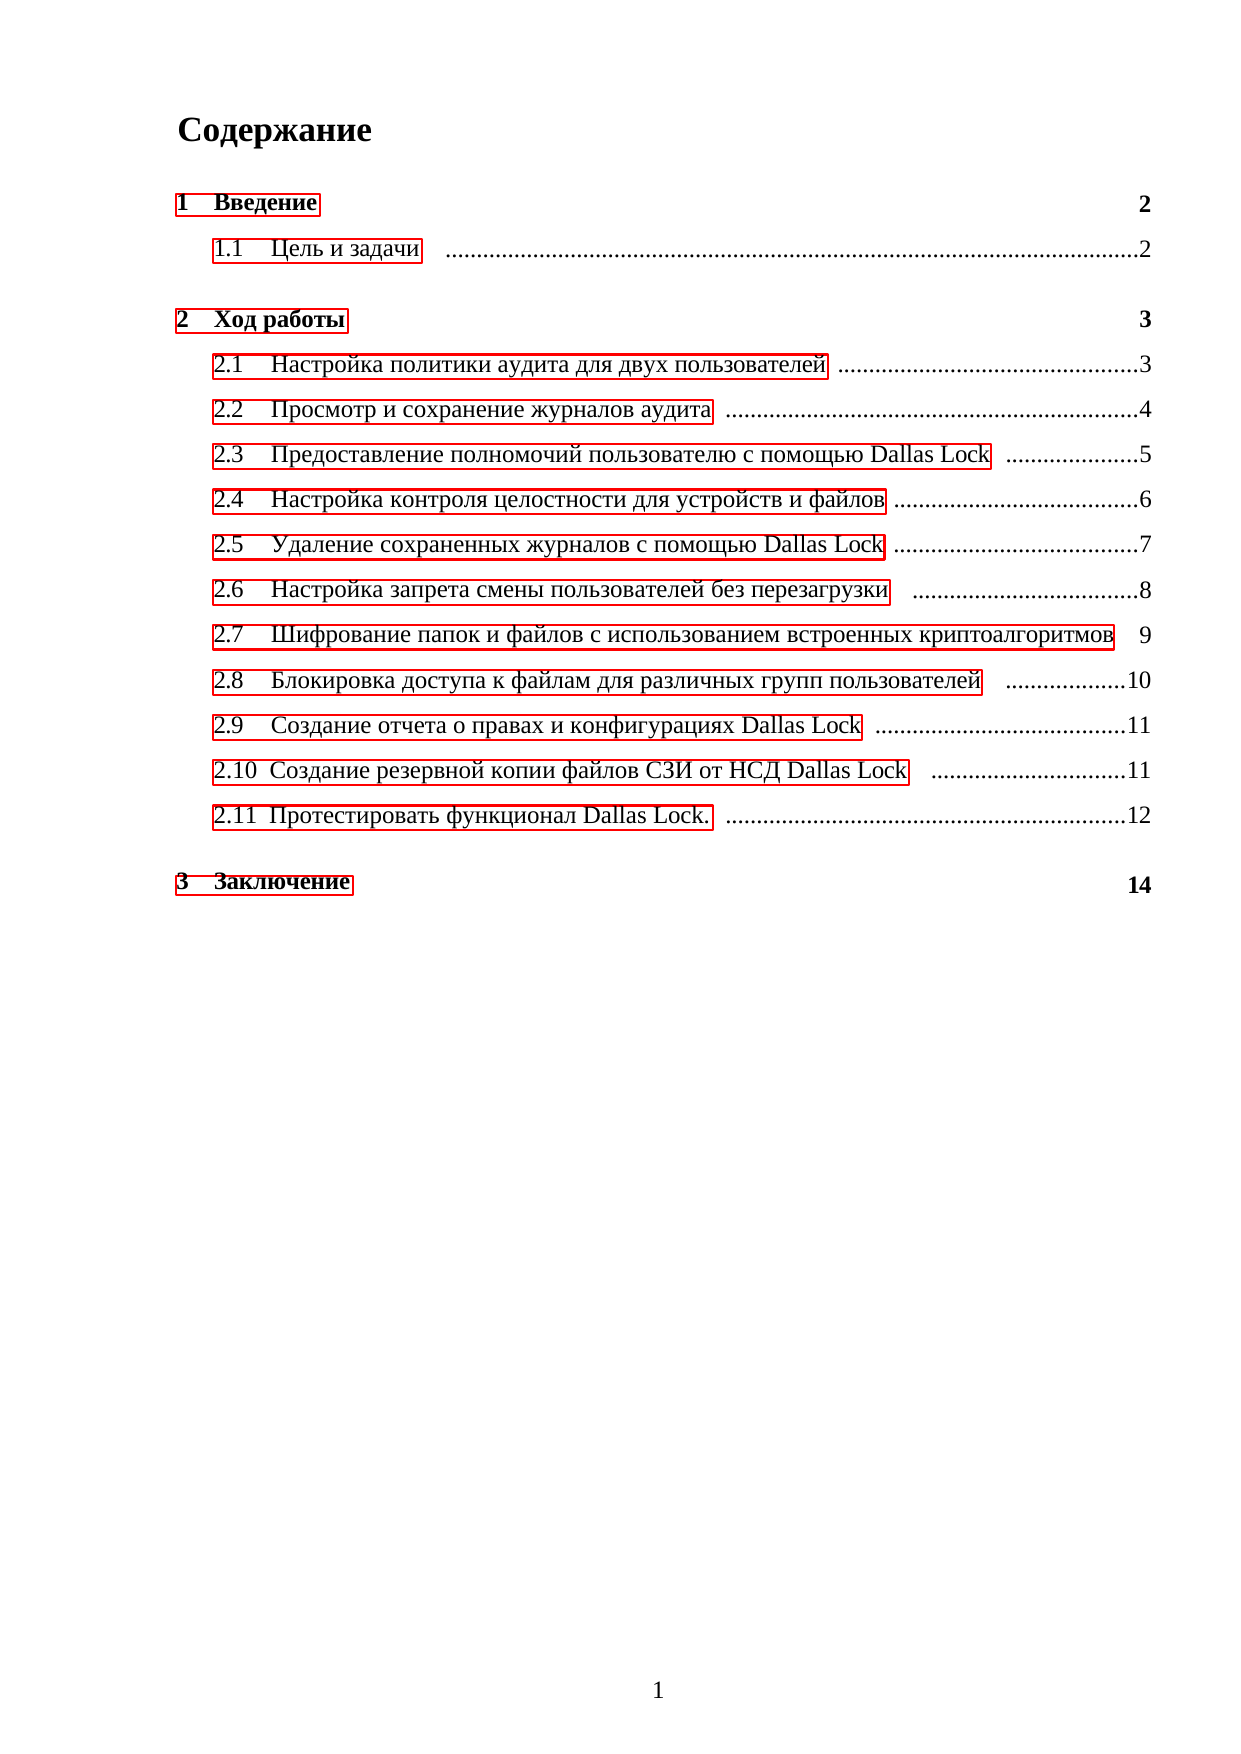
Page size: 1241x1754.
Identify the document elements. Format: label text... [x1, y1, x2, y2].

text . 11 [874, 710, 1176, 739]
text 2 [164, 189, 1152, 217]
text . 8 [912, 575, 1176, 603]
text . 10 [1005, 665, 1176, 694]
text 14 [164, 871, 1152, 899]
text 9 [1139, 620, 1176, 649]
text . 12 [725, 800, 1176, 829]
text . 3 [837, 349, 1176, 378]
text . 7 [893, 529, 1176, 558]
text . 4 [725, 394, 1176, 423]
text . 6 [893, 484, 1176, 513]
text . 2 [445, 234, 1176, 263]
subtitle Содержание [177, 108, 1176, 149]
text 3 [1139, 304, 1176, 333]
text . 5 [1005, 439, 1176, 468]
text . 11 [931, 755, 1176, 784]
